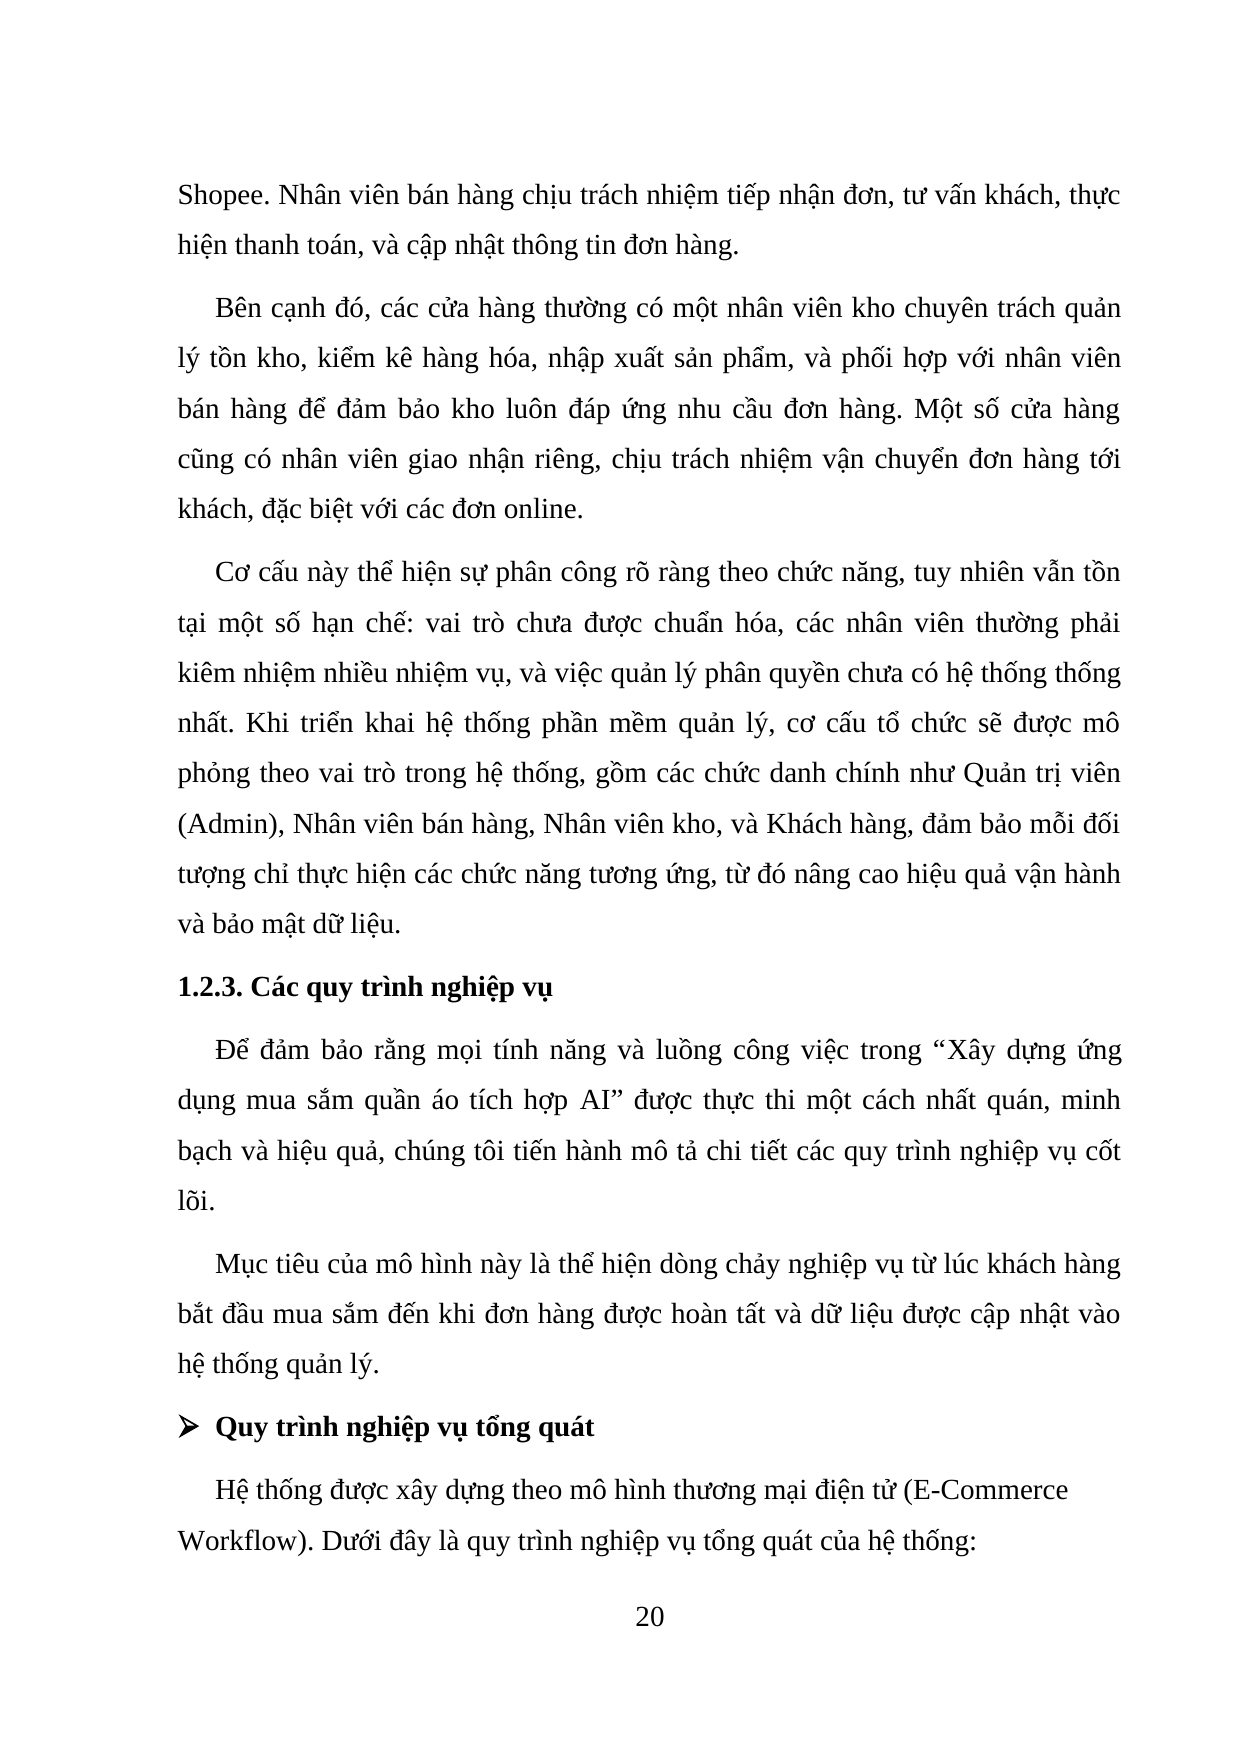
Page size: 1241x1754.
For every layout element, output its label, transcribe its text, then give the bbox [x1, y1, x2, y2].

text Hệ thống được xây dựng theo mô hình thương mại điện tử (E-Commerce Workflow). Dưới đây là quy trình nghiệp vụ tổng quát của hệ thống: [177, 1472, 1122, 1556]
list Quy trình nghiệp vụ tổng quát [177, 1409, 1122, 1443]
text Cơ cấu này thể hiện sự phân công rõ ràng theo chức năng, tuy nhiên vẫn tồn tại một số hạn chế: vai trò chưa được chuẩn hóa, các nhân viên thường phải kiêm nhiệm nhiều nhiệm vụ, và việc quản lý phân quyền chưa có hệ thống thống nhất. Khi triển khai hệ thống phần mềm quản lý, cơ cấu tổ chức sẽ được mô phỏng theo vai trò trong hệ thống, gồm các chức danh chính như Quản trị viên (Admin), Nhân viên bán hàng, Nhân viên kho, và Khách hàng, đảm bảo mỗi đối tượng chỉ thực hiện các chức năng tương ứng, từ đó nâng cao hiệu quả vận hành và bảo mật dữ liệu. [177, 554, 1122, 940]
text Để đảm bảo rằng mọi tính năng và luồng công việc trong “Xây dựng ứng dụng mua sắm quần áo tích hợp AI” được thực thi một cách nhất quán, minh bạch và hiệu quả, chúng tôi tiến hành mô tả chi tiết các quy trình nghiệp vụ cốt lõi. [177, 1032, 1122, 1217]
subtitle 1.2.3. Các quy trình nghiệp vụ [177, 969, 1122, 1003]
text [177, 177, 1122, 261]
text Mục tiêu của mô hình này là thể hiện dòng chảy nghiệp vụ từ lúc khách hàng bắt đầu mua sắm đến khi đơn hàng được hoàn tất và dữ liệu được cập nhật vào hệ thống quản lý. [177, 1246, 1122, 1380]
text Bên cạnh đó, các cửa hàng thường có một nhân viên kho chuyên trách quản lý tồn kho, kiểm kê hàng hóa, nhập xuất sản phẩm, và phối hợp với nhân viên bán hàng để đảm bảo kho luôn đáp ứng nhu cầu đơn hàng. Một số cửa hàng cũng có nhân viên giao nhận riêng, chịu trách nhiệm vận chuyển đơn hàng tới khách, đặc biệt với các đơn online. [177, 290, 1122, 525]
